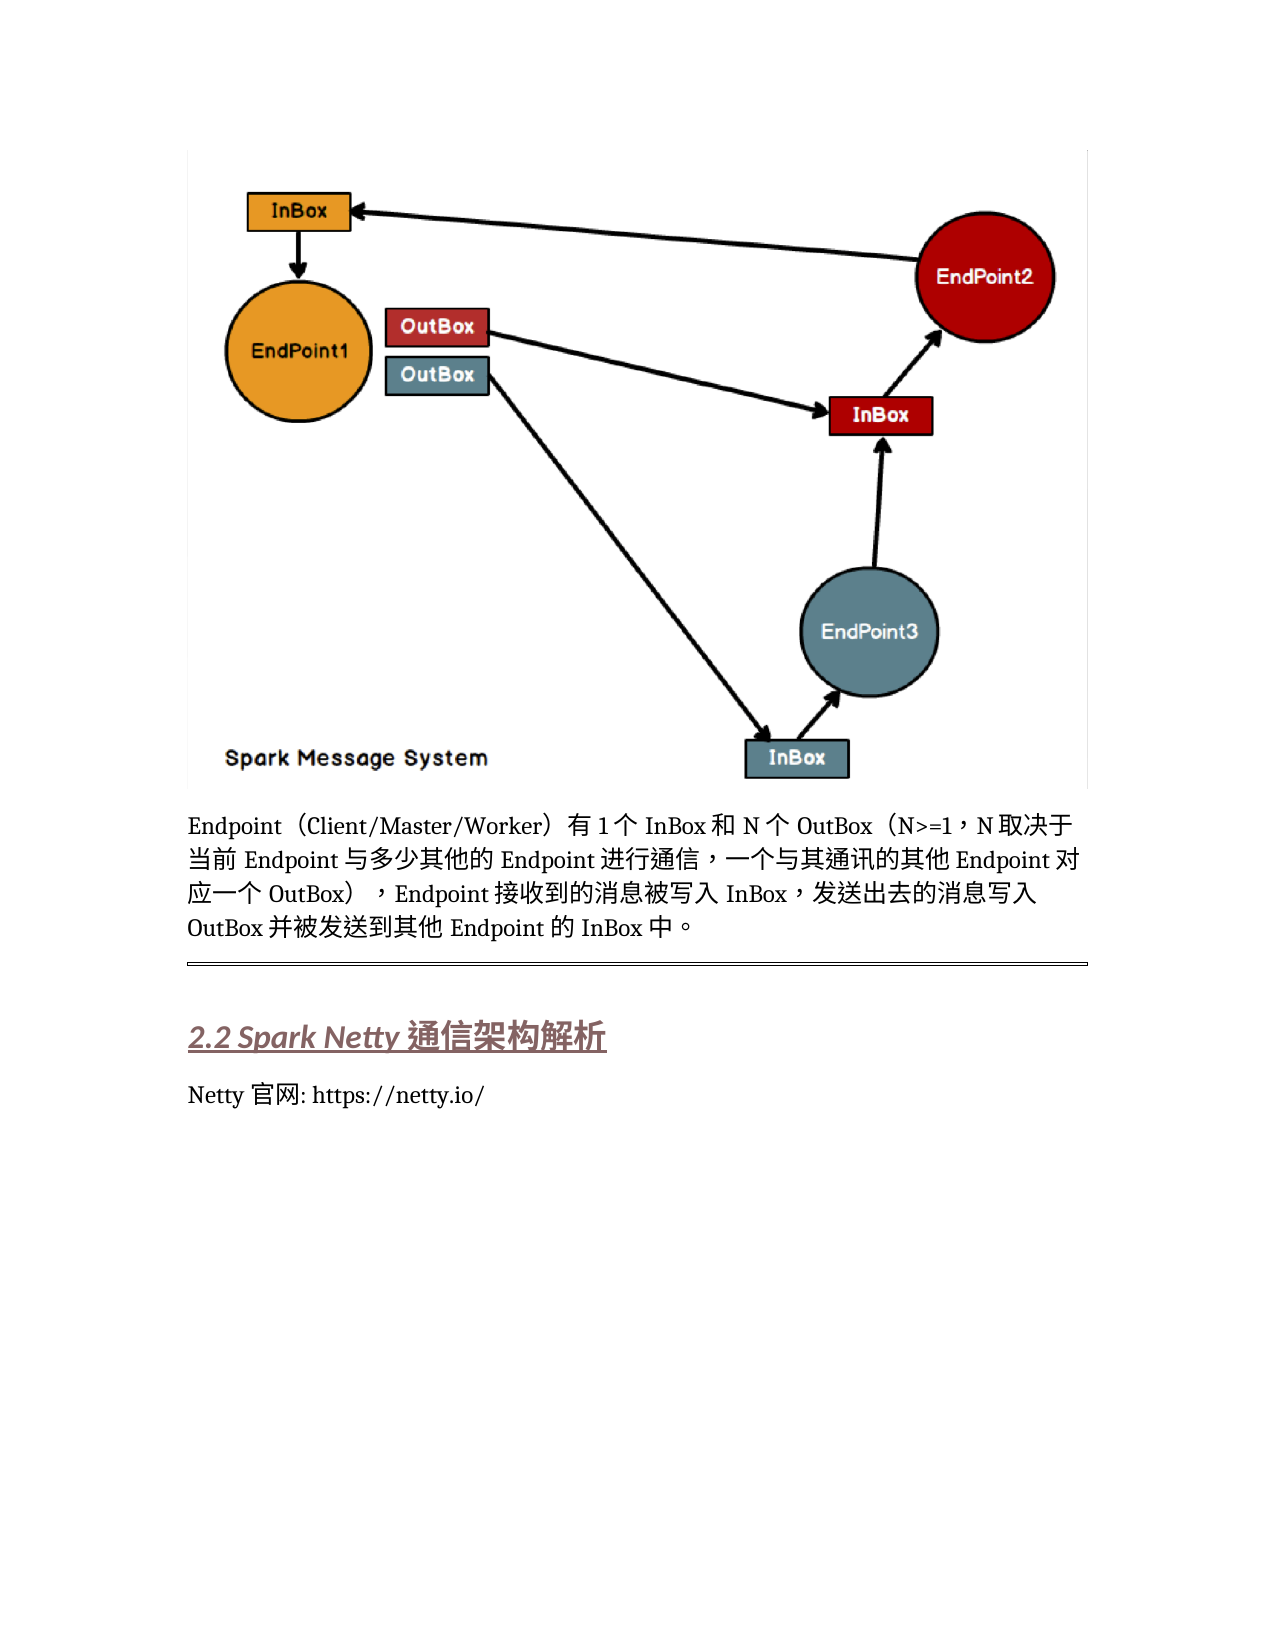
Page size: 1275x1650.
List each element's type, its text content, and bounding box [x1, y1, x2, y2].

text Netty 官网: https://netty.io/ [187, 1077, 1087, 1111]
picture [187, 150, 1088, 789]
subtitle 2.2 Spark Netty 通信架构解析 [187, 1012, 1087, 1058]
text Endpoint（Client/Master/Worker）有 1 个 InBox 和 N 个 OutBox（N>=1，N取决于当前 Endpoint 与多少其他的 Endpoint 进行通信，一个与其通讯的其他Endpoint 对应一个 OutBox），Endpoint 接收到的消息被写入 InBox，发送出去的消息写入 OutBox 并被发送到其他 Endpoint 的 InBox 中。 [187, 808, 1087, 944]
